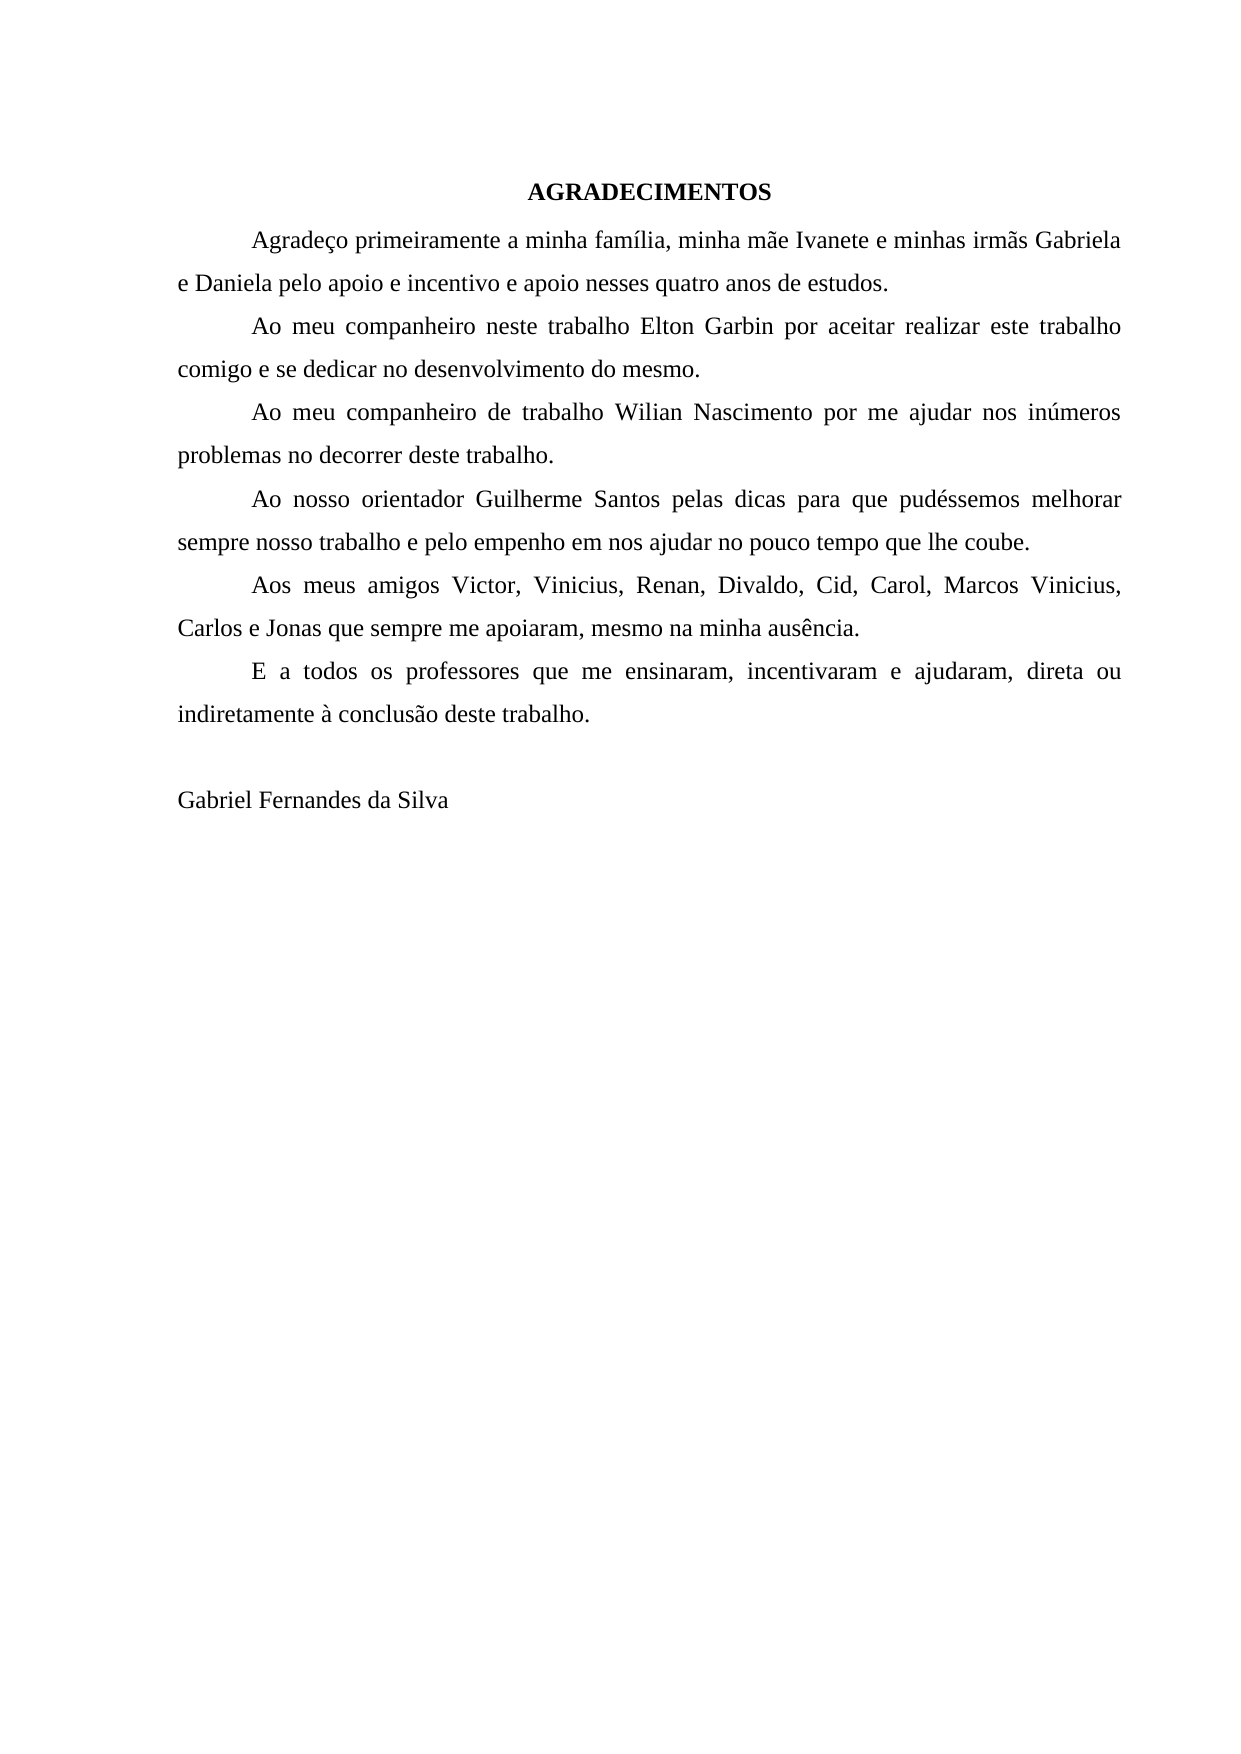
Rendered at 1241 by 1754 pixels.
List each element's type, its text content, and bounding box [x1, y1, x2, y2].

text Ao nosso orientador Guilherme Santos pelas dicas para que pudéssemos melhorar sempre nosso trabalho e pelo empenho em nos ajudar no pouco tempo que lhe coube. [177, 484, 1122, 556]
text Ao meu companheiro de trabalho Wilian Nascimento por me ajudar nos inúmeros problemas no decorrer deste trabalho. [177, 397, 1122, 469]
text Agradeço primeiramente a minha família, minha mãe Ivanete e minhas irmãs Gabriela e Daniela pelo apoio e incentivo e apoio nesses quatro anos de estudos. [177, 225, 1122, 297]
text Gabriel Fernandes da Silva [177, 786, 1122, 814]
text AGRADECIMENTOS [177, 177, 1122, 206]
text E a todos os professores que me ensinaram, incentivaram e ajudaram, direta ou indiretamente à conclusão deste trabalho. [177, 656, 1122, 728]
text Ao meu companheiro neste trabalho Elton Garbin por aceitar realizar este trabalho comigo e se dedicar no desenvolvimento do mesmo. [177, 311, 1122, 383]
text Aos meus amigos Victor, Vinicius, Renan, Divaldo, Cid, Carol, Marcos Vinicius, Carlos e Jonas que sempre me apoiaram, mesmo na minha ausência. [177, 570, 1122, 642]
